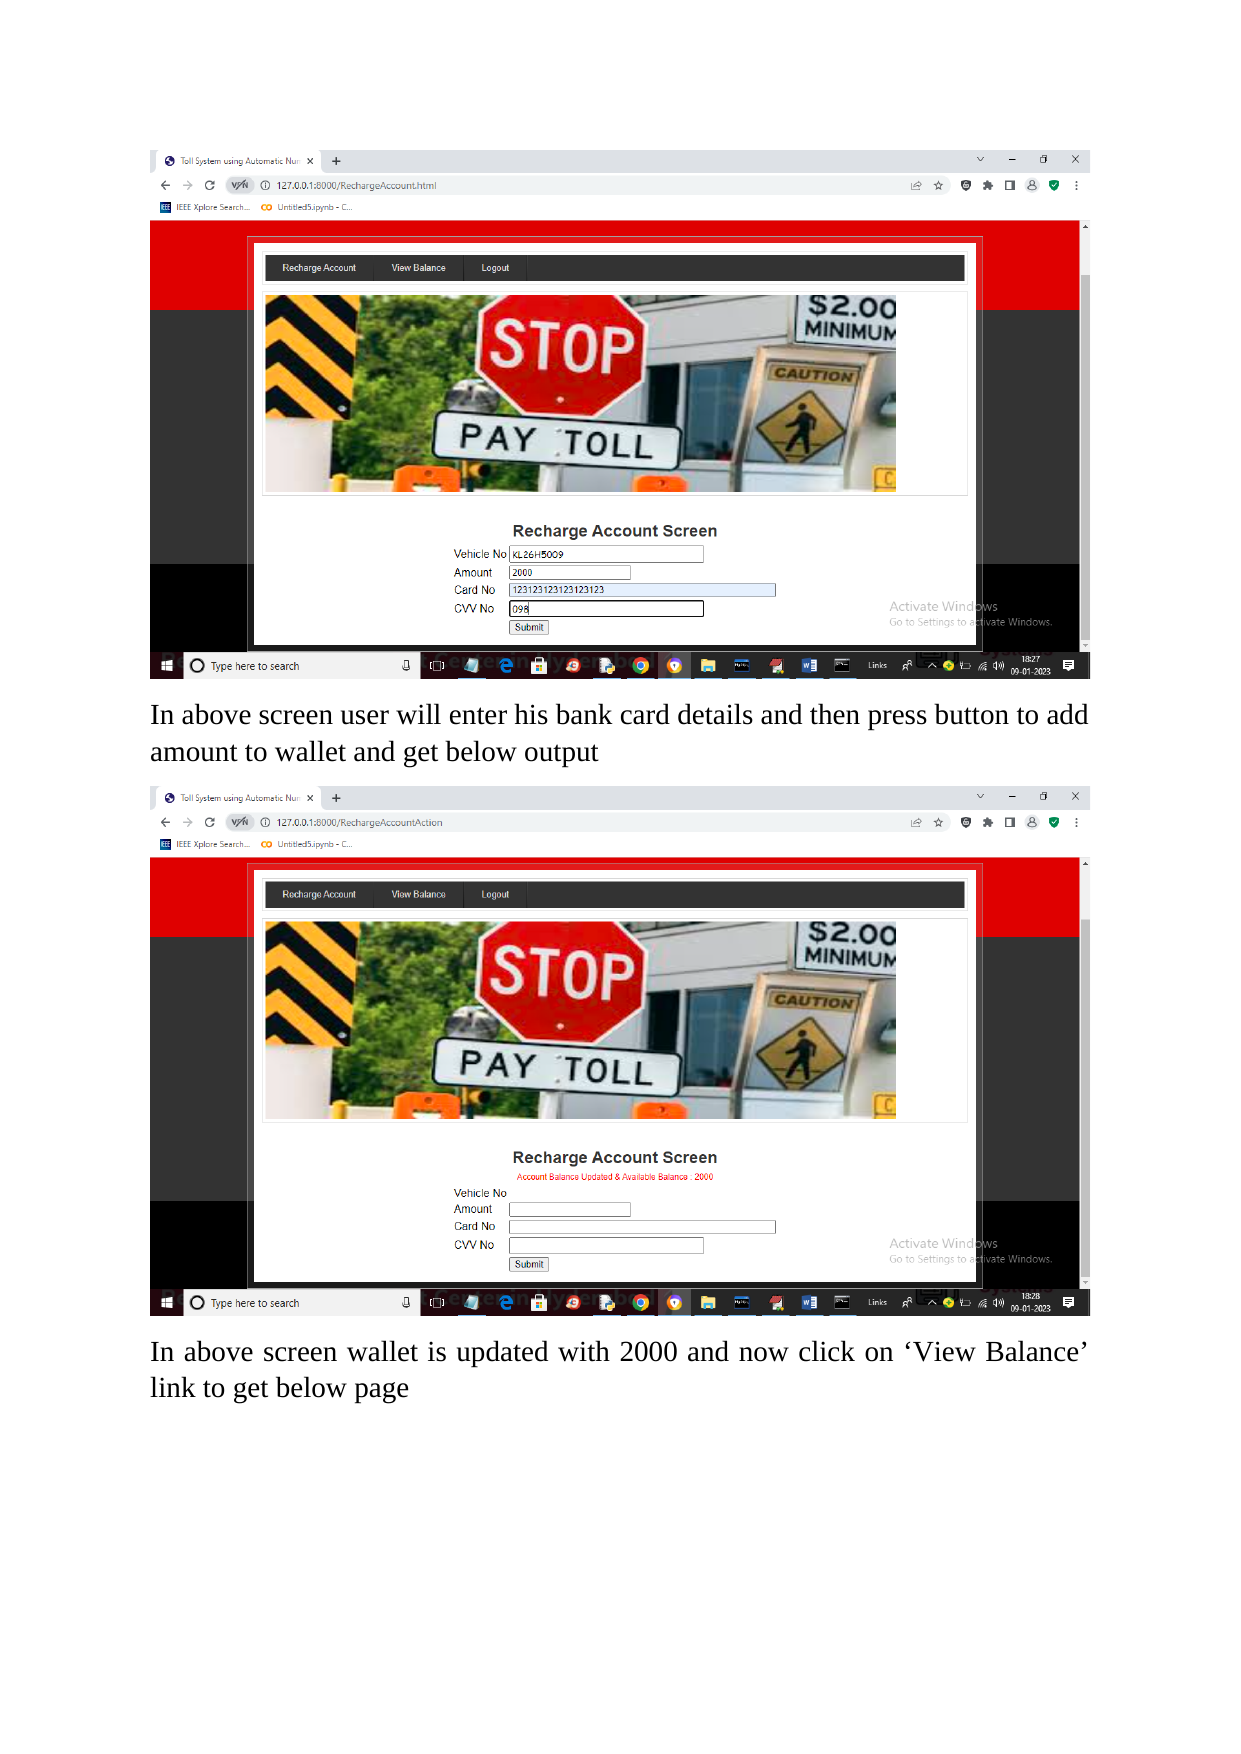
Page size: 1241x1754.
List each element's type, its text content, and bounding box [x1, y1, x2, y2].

picture [150, 786, 1091, 1316]
text In above screen wallet is updated with 2000 and now click on ‘View Balance’ link to get below page [150, 1334, 1090, 1404]
text In above screen user will enter his bank card details and then press button to add amount to wallet and get below output [150, 697, 1090, 767]
picture [150, 150, 1091, 679]
